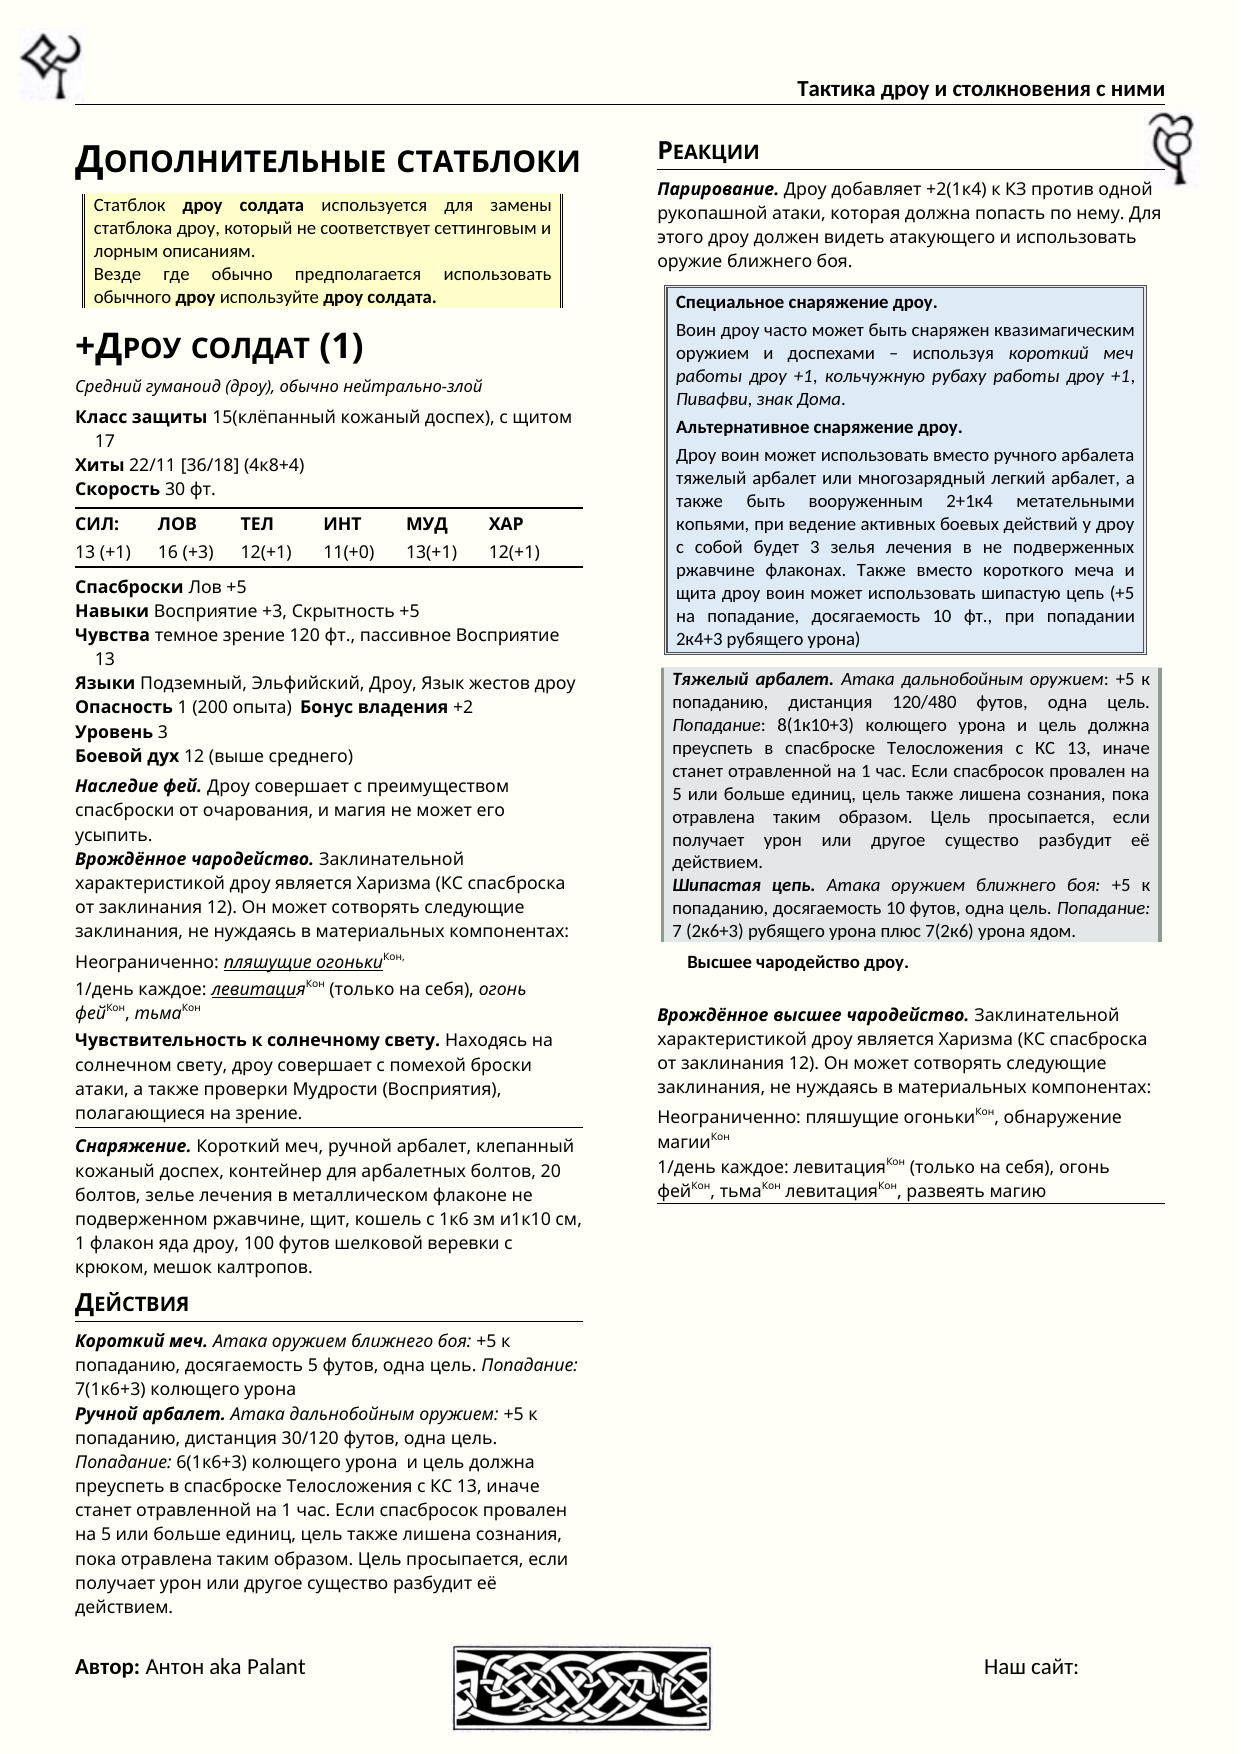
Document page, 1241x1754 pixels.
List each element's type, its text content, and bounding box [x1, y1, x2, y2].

text Парирование. Дроу добавляет +2(1к4) к КЗ против одной рукопашной атаки, которая должна попасть по нему. Для этого дроу должен видеть атакующего и использовать оружие ближнего боя. [657, 176, 1165, 273]
subtitle Дополнительные статблоки [75, 132, 583, 183]
text Статблок дроу солдата используется для замены статблока дроу, который не соответствует сеттинговым и лорным описаниям. [82, 193, 560, 262]
title +Дроу солдат (1) [75, 321, 583, 369]
text Дроу воин может использовать вместо ручного арбалета тяжелый арбалет или многозарядный легкий арбалет, а также быть вооруженным 2+1к4 метательными копьями, при ведение активных боевых действий у дроу с собой будет 3 зелья лечения в не подверженных ржавчине флаконах. Также вместо короткого меча и щита дроу воин может использовать шипастую цепь (+5 на попадание, досягаемость 10 фт., при попадании 2к4+3 рубящего урона) [668, 438, 1143, 652]
text Средний гуманоид (дроу), обычно нейтрально-злой [75, 375, 583, 398]
picture [1143, 110, 1200, 189]
text Ручной арбалет. Атака дальнобойным оружием: +5 к попаданию, дистанция 30/120 футов, одна цель. Попадание: 6(1к6+3) колющего урона и цель должна преуспеть в спасброске Телосложения с КС 13, иначе станет отравленной на 1 час. Если спасбросок провален на 5 или больше единиц, цель также лишена сознания, пока отравлена таким образом. Цель просыпается, если получает урон или другое существо разбудит её действием. [75, 1401, 583, 1618]
text Тяжелый арбалет. Атака дальнобойным оружием: +5 к попаданию, дистанция 120/480 футов, одна цель. Попадание: 8(1к10+3) колющего урона и цель должна преуспеть в спасброске Телосложения с КС 13, иначе станет отравленной на 1 час. Если спасбросок провален на 5 или больше единиц, цель также лишена сознания, пока отравлена таким образом. Цель просыпается, если получает урон или другое существо разбудит её действием. [661, 667, 1161, 874]
text Воин дроу часто может быть снаряжен квазимагическим оружием и доспехами – используя короткий меч работы дроу +1, кольчужную рубаху работы дроу +1, Пивафви, знак Дома. [668, 313, 1143, 410]
subtitle Реакции [657, 132, 1165, 169]
text Языки Подземный, Эльфийский, Дроу, Язык жестов дроу [75, 671, 583, 695]
text Уровень 3 [75, 719, 583, 743]
text Высшее чародейство дроу. [657, 950, 1165, 973]
subtitle Неограниченно: пляшущие огонькиКон, [75, 949, 583, 976]
text Наследие фей. Дроу совершает с преимуществом спасброски от очарования, и магия не может его усыпить. [75, 774, 583, 846]
subtitle Неограниченно: пляшущие огонькиКон, обнаружение магииКон [657, 1105, 1165, 1154]
subtitle 1/день каждое: левитацияКон (только на себя), огонь фейКон, тьмаКон [75, 976, 583, 1028]
subtitle Действия [75, 1285, 583, 1321]
text Класс защиты 15(клёпанный кожаный доспех), с щитом 17 [75, 404, 583, 452]
text Спасброски Лов +5 [75, 574, 583, 598]
text СИЛ: ЛОВ ТЕЛ ИНТ МУД ХАР [75, 509, 583, 535]
text Чувства темное зрение 120 фт., пассивное Восприятие 13 [75, 622, 583, 671]
text 13 (+1) 16 (+3) 12(+1) 11(+0) 13(+1) 12(+1) [75, 535, 583, 566]
text Альтернативное снаряжение дроу. [668, 410, 1143, 438]
picture [18, 28, 85, 102]
text Опасность 1 (200 опыта) Бонус владения +2 [75, 695, 583, 719]
text Снаряжение. Короткий меч, ручной арбалет, клепанный кожаный доспех, контейнер для арбалетных болтов, 20 болтов, зелье лечения в металлическом флаконе не подверженном ржавчине, щит, кошель с 1к6 зм и1к10 см, 1 флакон яда дроу, 100 футов шелковой веревки с крюком, мешок калтропов. [75, 1134, 583, 1279]
subtitle Чувствительность к солнечному свету. Находясь на солнечном свету, дроу совершает с помехой броски атаки, а также проверки Мудрости (Восприятия), полагающиеся на зрение. [75, 1028, 583, 1127]
text Врождённое чародейство. Заклинательной характеристикой дроу является Харизма (КС спасброска от заклинания 12). Он может сотворять следующие заклинания, не нуждаясь в материальных компонентах: [75, 846, 583, 943]
text Везде где обычно предполагается использовать обычного дроу используйте дроу солдата. [85, 262, 560, 308]
subtitle 1/день каждое: левитацияКон (только на себя), огонь фейКон, тьмаКон левитацияКон, развеять магию [657, 1154, 1165, 1203]
picture [451, 1644, 712, 1732]
text Скорость 30 фт. [75, 477, 583, 501]
text Хиты 22/11 [36/18] (4к8+4) [75, 452, 583, 477]
text Боевой дух 12 (выше среднего) [75, 743, 583, 767]
text Специальное снаряжение дроу. [668, 288, 1143, 313]
text Врождённое высшее чародейство. Заклинательной характеристикой дроу является Харизма (КС спасброска от заклинания 12). Он может сотворять следующие заклинания, не нуждаясь в материальных компонентах: [657, 1002, 1165, 1099]
text Навыки Восприятие +3, Скрытность +5 [75, 598, 583, 622]
text Короткий меч. Атака оружием ближнего боя: +5 к попаданию, досягаемость 5 футов, одна цель. Попадание: 7(1к6+3) колющего урона [75, 1328, 583, 1401]
text Шипастая цепь. Атака оружием ближнего боя: +5 к попаданию, досягаемость 10 футов, одна цель. Попадание: 7 (2к6+3) рубящего урона плюс 7(2к6) урона ядом. [664, 874, 1158, 942]
